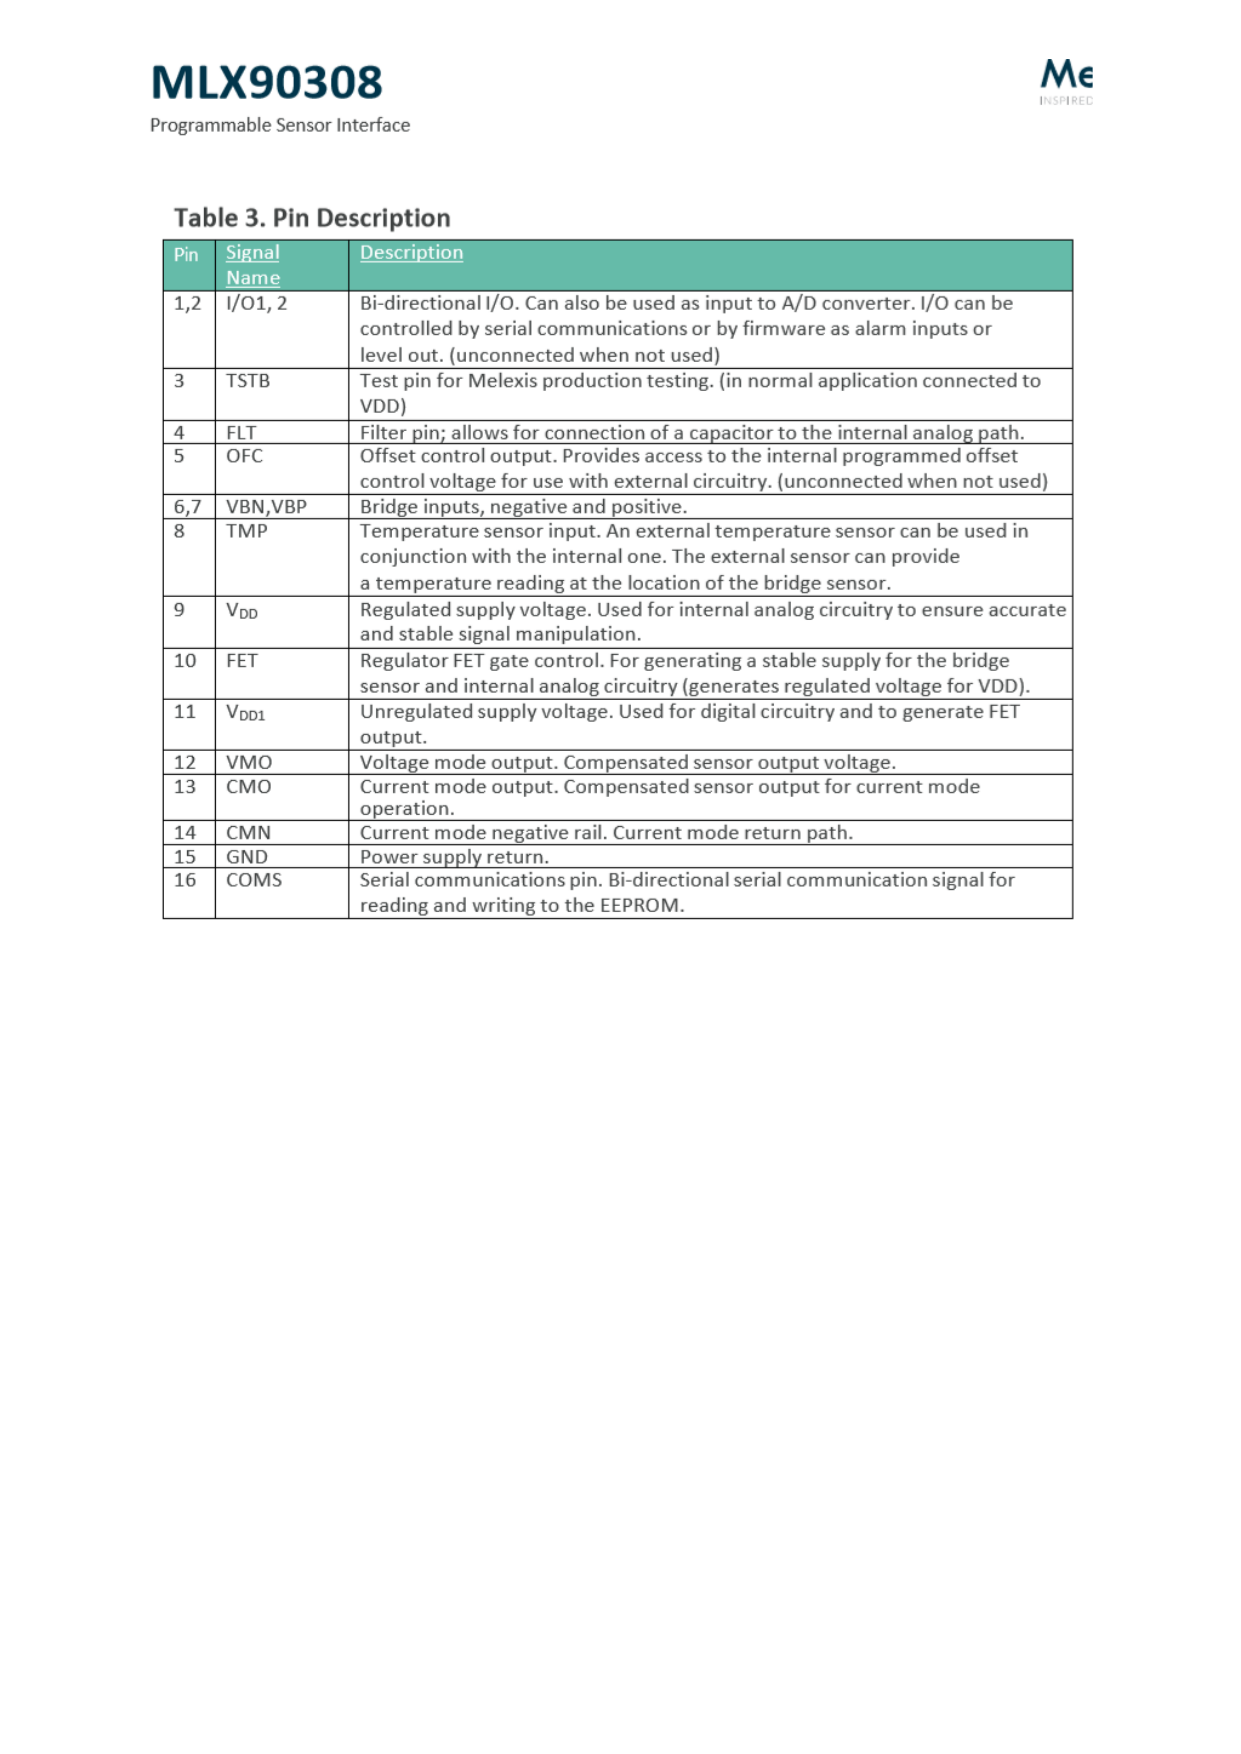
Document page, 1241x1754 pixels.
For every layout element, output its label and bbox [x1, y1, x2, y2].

picture [1051, 59, 1066, 76]
picture [1084, 78, 1093, 83]
picture [147, 59, 1093, 929]
